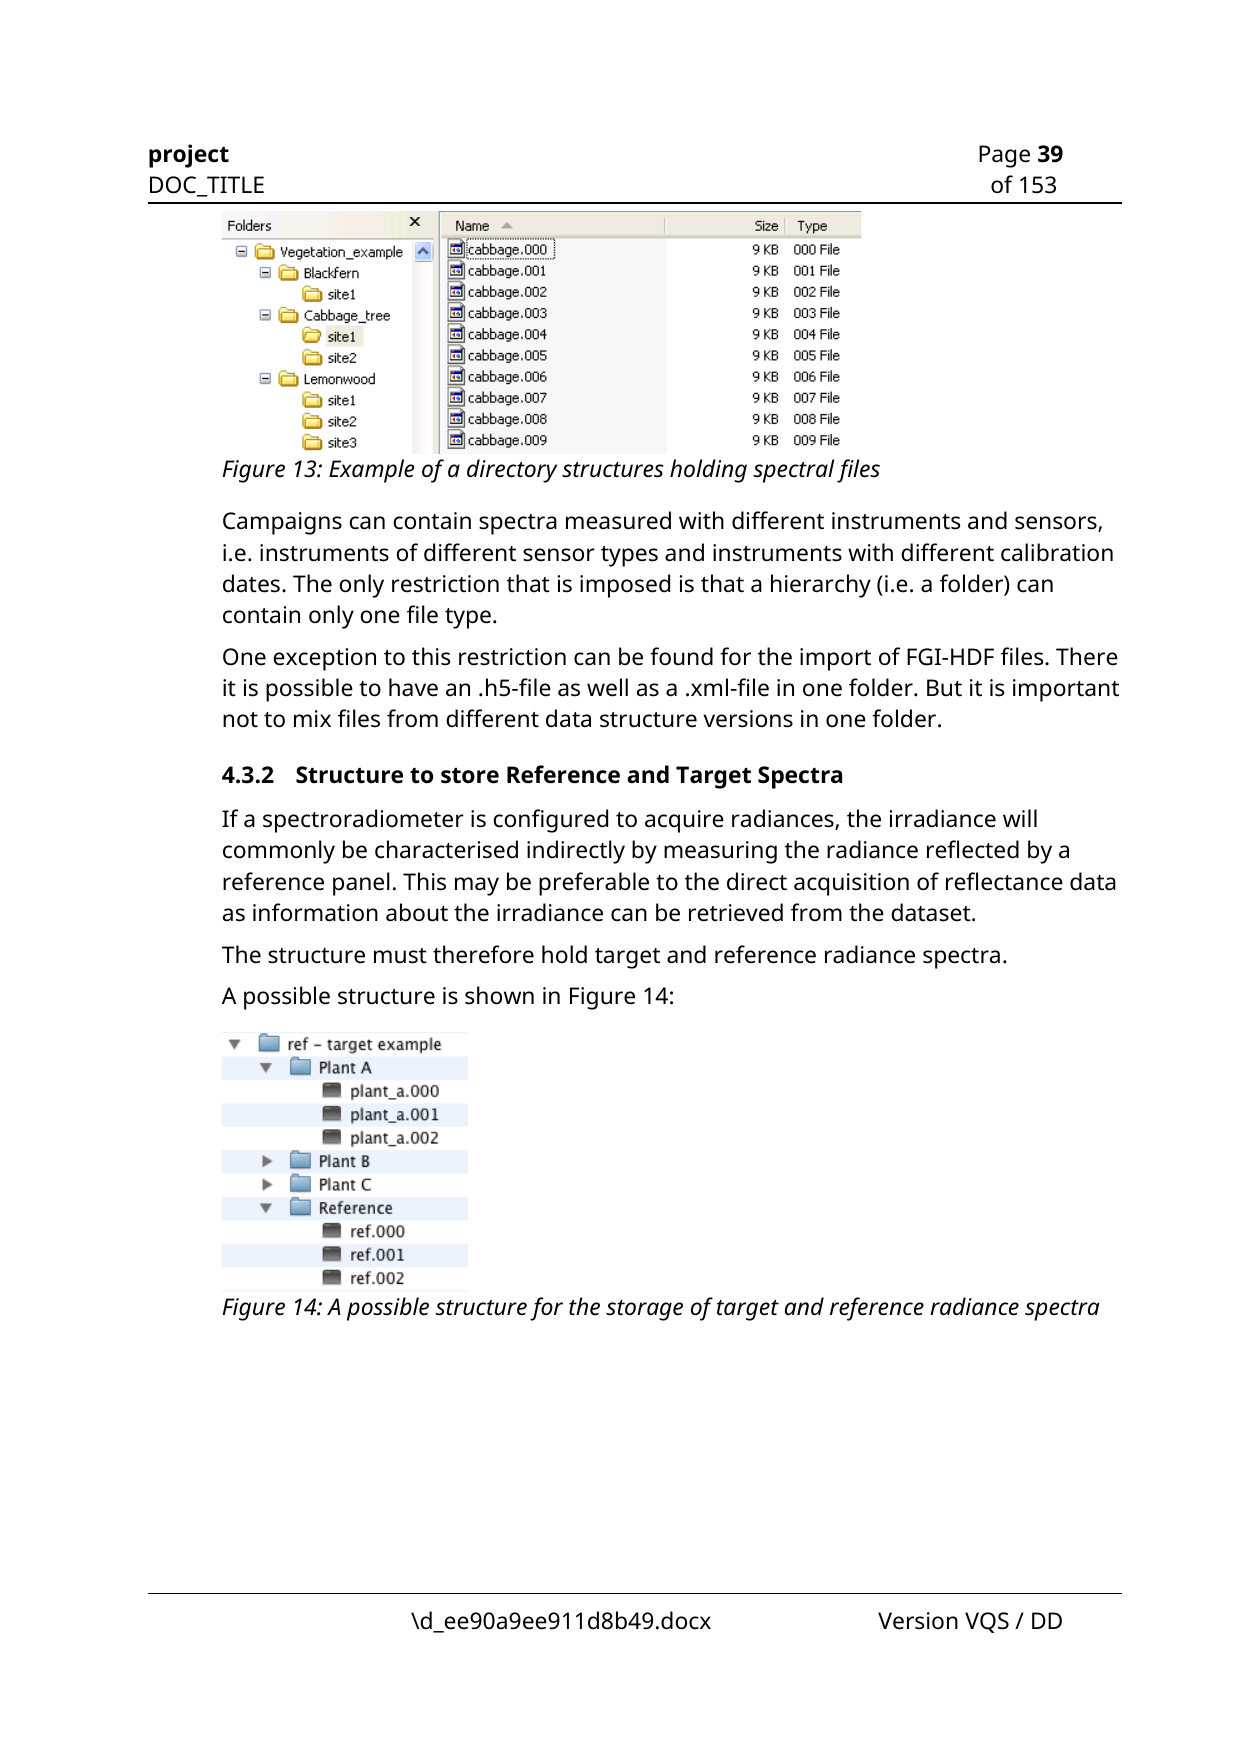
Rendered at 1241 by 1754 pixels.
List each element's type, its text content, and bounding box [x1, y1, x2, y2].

picture [221, 1032, 469, 1292]
text Campaigns can contain spectra measured with different instruments and sensors, i.e. instruments of different sensor types and instruments with different calibration dates. The only restriction that is imposed is that a hierarchy (i.e. a folder) can contain only one file type. [222, 505, 1122, 630]
subtitle Structure to store Reference and Target Spectra [222, 759, 1122, 791]
text Figure 13: Example of a directory structures holding spectral files [222, 453, 1122, 484]
text Figure 14: A possible structure for the storage of target and reference radiance spectra [222, 1291, 1122, 1323]
text One exception to this restriction can be found for the import of FGI-HDF files. There it is possible to have an .h5-file as well as a .xml-file in one folder. But it is important not to mix files from different data structure versions in one folder. [222, 641, 1122, 734]
text If a spectroradiometer is configured to acquire radiances, the irradiance will commonly be characterised indirectly by measuring the radiance reflected by a reference panel. This may be preferable to the direct acquisition of reflectance data as information about the irradiance can be retrieved from the dataset. [222, 803, 1122, 928]
text The structure must therefore hold target and reference radiance spectra. [222, 938, 1122, 970]
picture [221, 211, 862, 454]
text A possible structure is shown in Figure 14: [222, 980, 1122, 1011]
